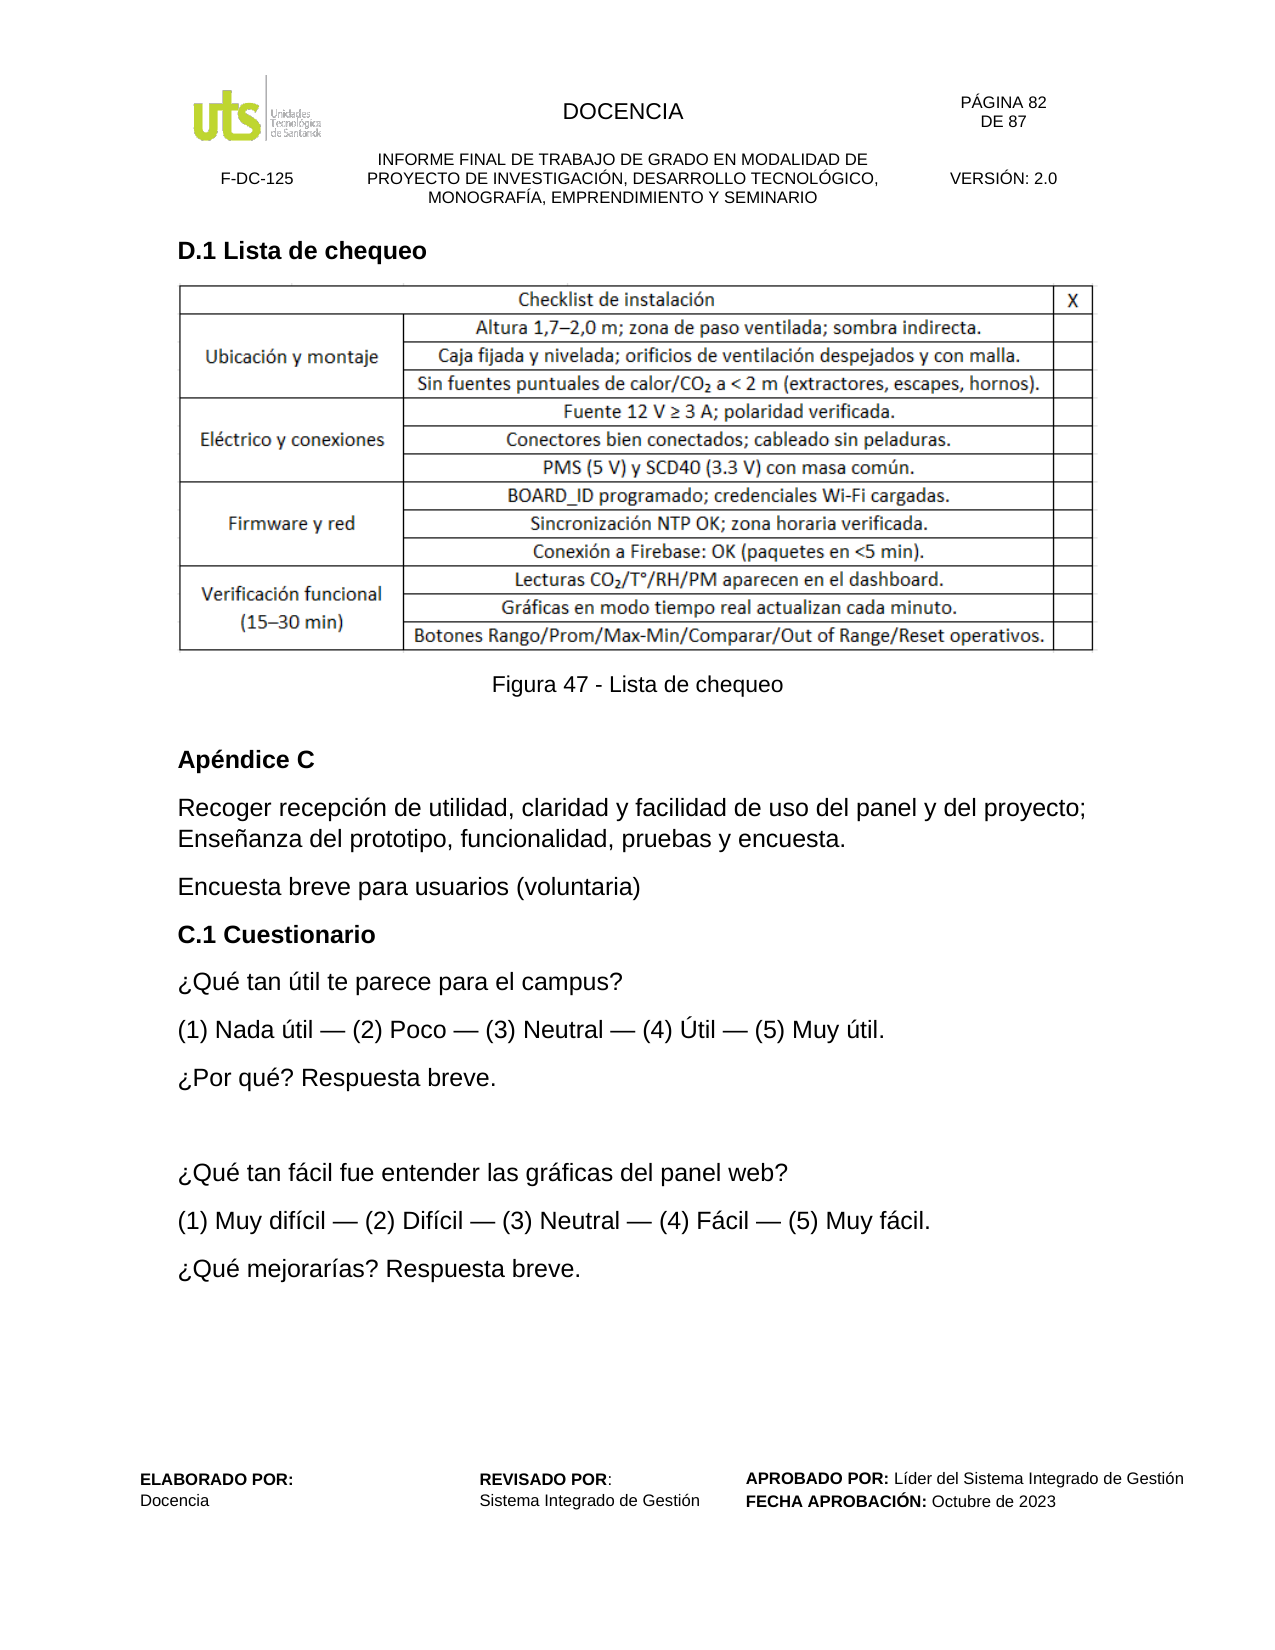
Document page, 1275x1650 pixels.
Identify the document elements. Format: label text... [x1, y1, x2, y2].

picture [192, 75, 321, 149]
picture [177, 283, 1098, 653]
text ¿Qué tan útil te parece para el campus? [177, 967, 1098, 996]
text D.1 Lista de chequeo [177, 236, 1098, 264]
text ¿Qué mejorarías? Respuesta breve. [177, 1253, 1098, 1282]
text Apéndice C [177, 745, 1098, 774]
text ¿Qué tan fácil fue entender las gráficas del panel web? [177, 1158, 1098, 1187]
text (1) Nada útil — (2) Poco — (3) Neutral — (4) Útil — (5) Muy útil. [177, 1015, 1098, 1044]
text ¿Por qué? Respuesta breve. [177, 1063, 1098, 1091]
text Recoger recepción de utilidad, claridad y facilidad de uso del panel y del proyecto; Enseñanza del prototipo, funcionalidad, pruebas y encuesta. [177, 793, 1098, 853]
text (1) Muy difícil — (2) Difícil — (3) Neutral — (4) Fácil — (5) Muy fácil. [177, 1206, 1098, 1234]
text Encuesta breve para usuarios (voluntaria) [177, 872, 1098, 901]
text Figura 47 - Lista de chequeo [177, 671, 1098, 698]
text C.1 Cuestionario [177, 919, 1098, 948]
